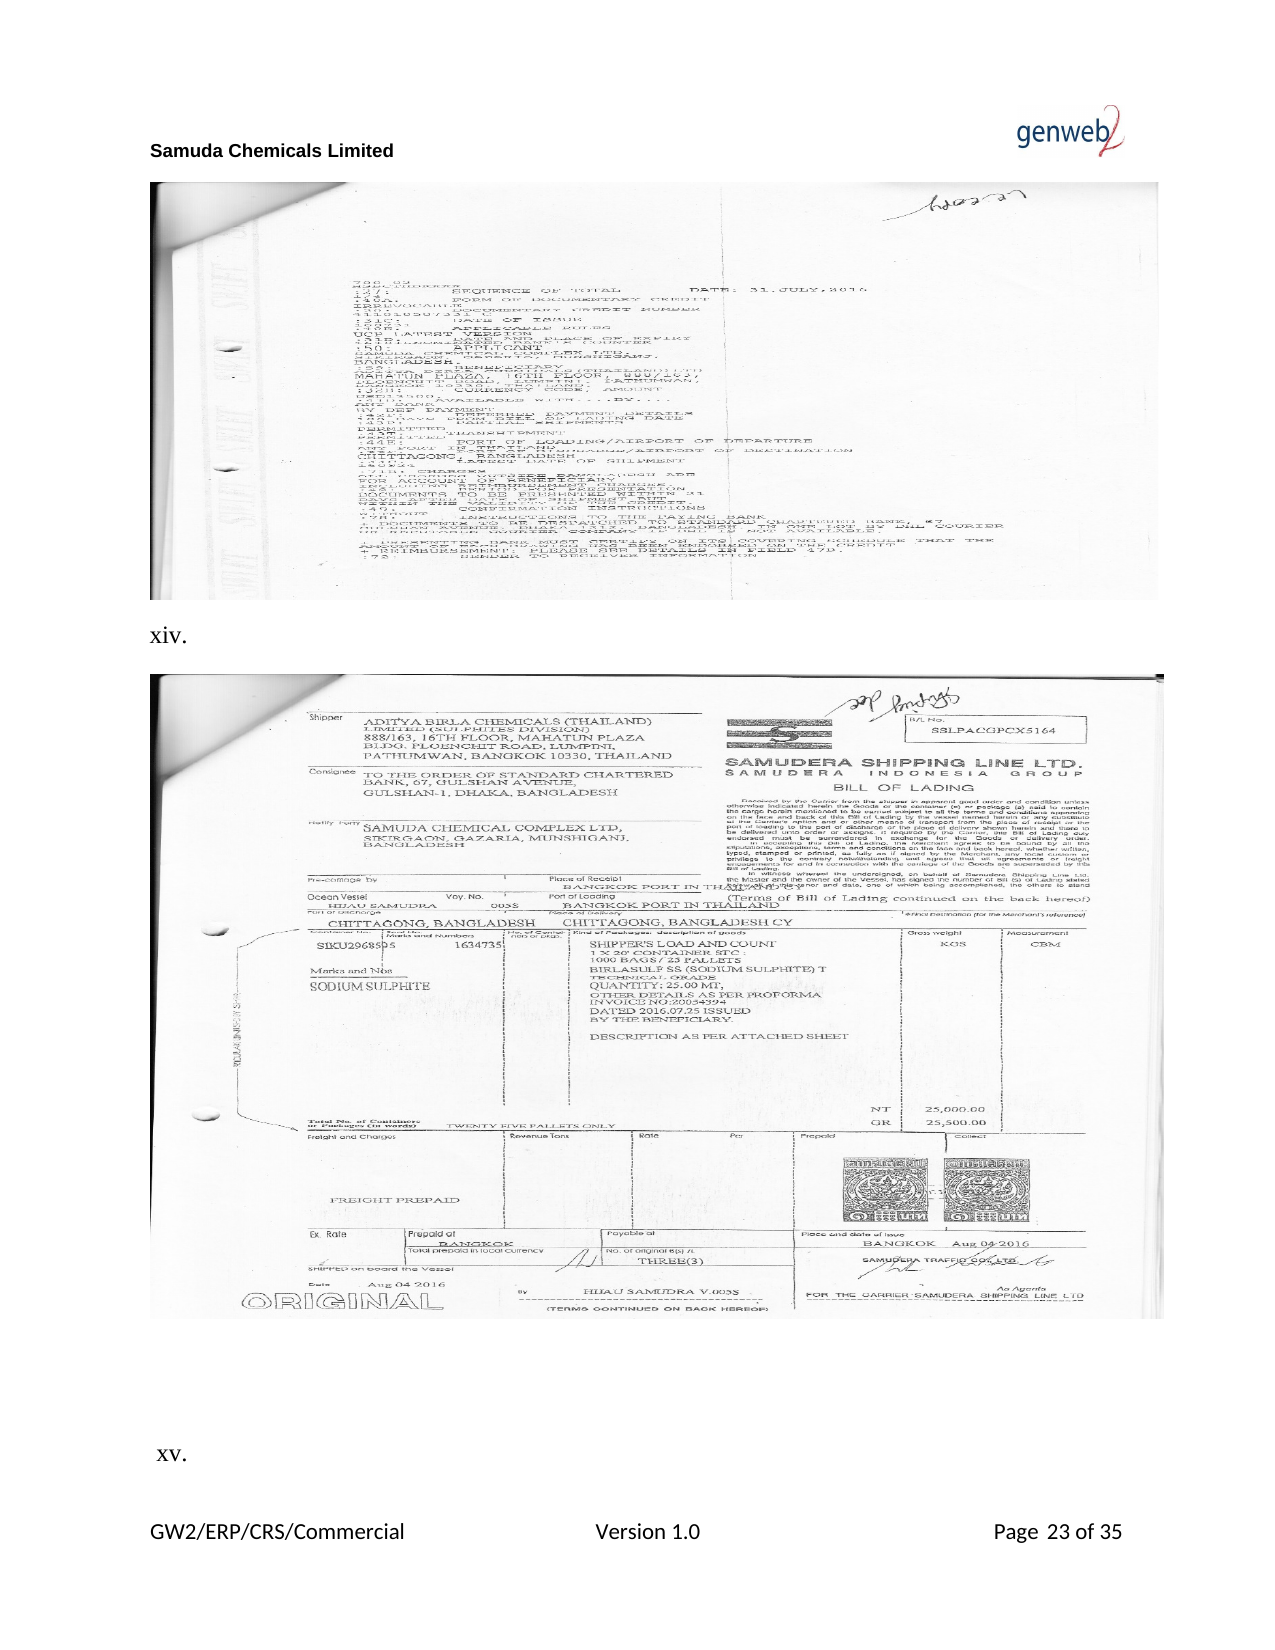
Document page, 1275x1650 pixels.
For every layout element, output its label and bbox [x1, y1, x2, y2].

picture [1017, 105, 1125, 158]
picture [150, 674, 1164, 1319]
picture [150, 182, 1159, 600]
